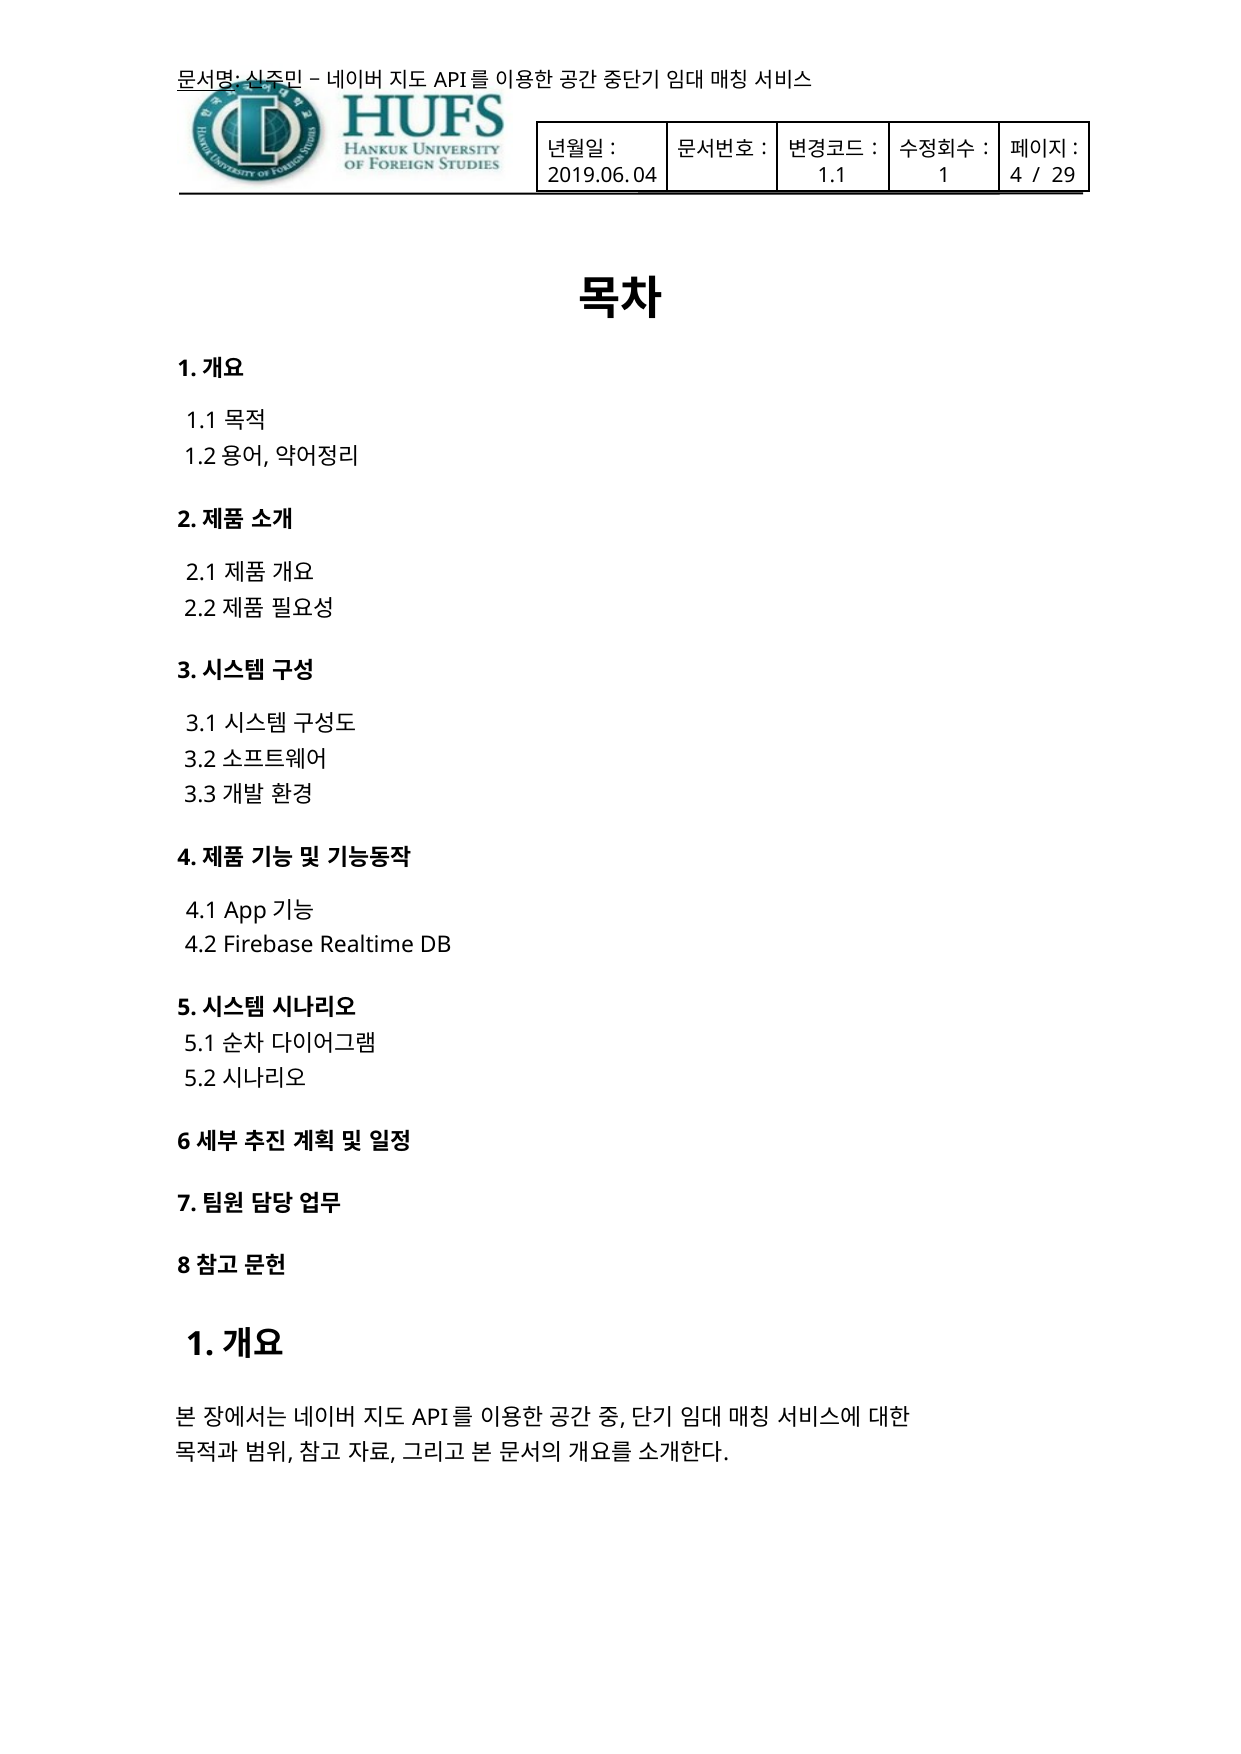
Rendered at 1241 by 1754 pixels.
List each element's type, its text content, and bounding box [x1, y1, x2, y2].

text 3.2 소프트웨어 [184, 741, 1063, 774]
text 1.1 목적 [186, 402, 1063, 436]
text 2.1 제품 개요 [186, 554, 1063, 587]
text 4.1 App 기능 [186, 892, 1063, 925]
subtitle 1. 개요 [186, 1316, 1063, 1365]
text 1.2용어, 약어정리 [184, 438, 1063, 472]
text 5. 시스템 시나리오 [177, 989, 1063, 1022]
text 3.1 시스템 구성도 [186, 705, 1063, 738]
text 5.2 시나리오 [184, 1060, 1063, 1093]
text 본 장에서는 네이버 지도 API를 이용한 공간 중, 단기 임대 매칭 서비스에 대한 [175, 1399, 1063, 1432]
text 6 세부 추진 계획 및 일정 [177, 1123, 792, 1156]
text 3. 시스템 구성 [177, 652, 1063, 686]
text 4. 제품 기능 및 기능동작 [177, 839, 1063, 872]
text 목차 [177, 261, 1063, 328]
text 3.3 개발 환경 [184, 776, 1063, 809]
text 4.2 Firebase Realtime DB [177, 928, 1063, 959]
text 8 참고 문헌 [177, 1247, 792, 1281]
text 5.1 순차 다이어그램 [184, 1025, 1063, 1058]
text 7. 팀원 담당 업무 [177, 1185, 792, 1219]
text 2.2 제품 필요성 [184, 589, 1063, 623]
picture [177, 63, 513, 190]
text 2. 제품 소개 [177, 501, 1063, 534]
text 1. 개요 [177, 350, 1063, 383]
text 목적과 범위, 참고 자료, 그리고 본 문서의 개요를 소개한다. [175, 1433, 1063, 1467]
